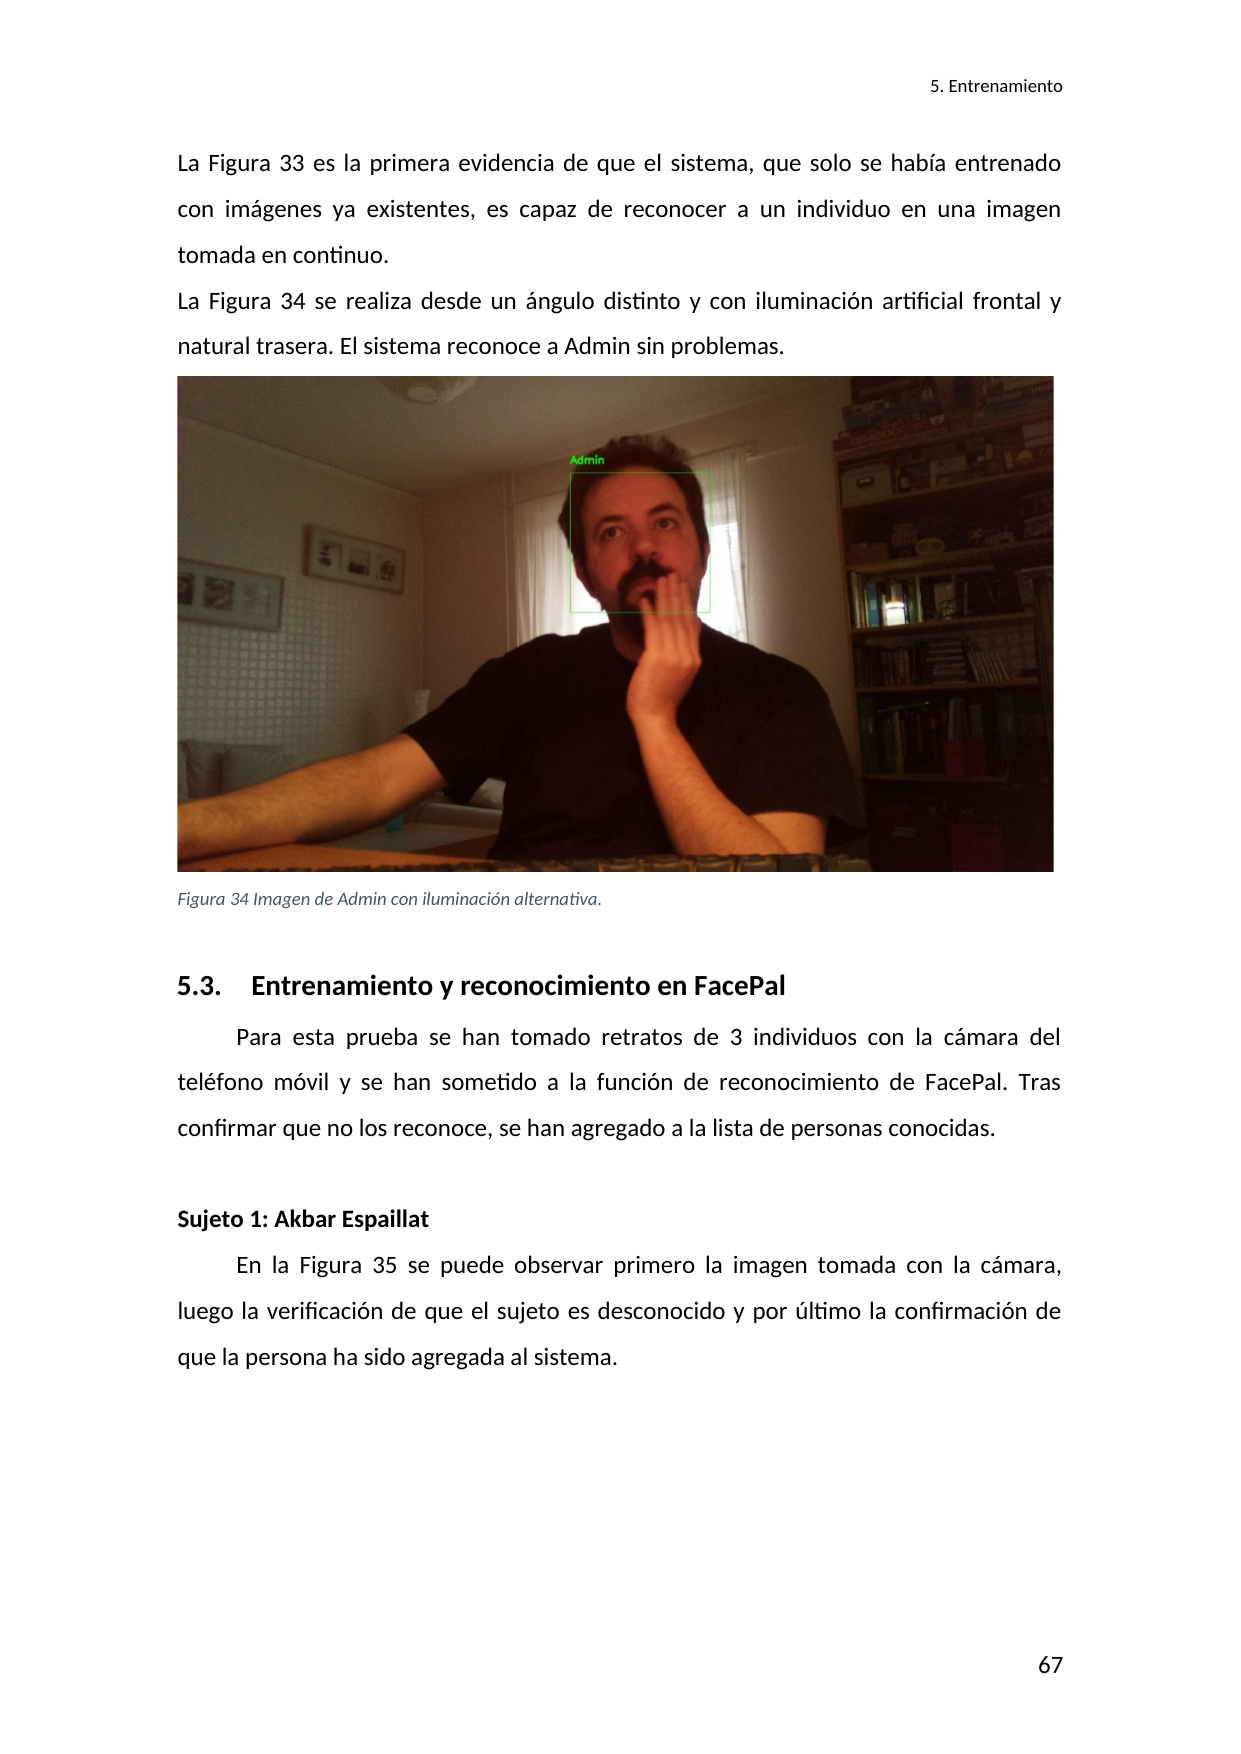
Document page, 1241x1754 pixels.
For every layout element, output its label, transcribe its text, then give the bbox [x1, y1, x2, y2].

text En la Figura 35 se puede observar primero la imagen tomada con la cámara, luego la verificación de que el sujeto es desconocido y por último la confirmación de que la persona ha sido agregada al sistema. [177, 1249, 1063, 1371]
text Sujeto 1: Akbar Espaillat [177, 1203, 1063, 1234]
text Entrenamiento y reconocimiento en FacePal [177, 967, 1063, 1003]
text La Figura 34 se realiza desde un ángulo distinto y con iluminación artificial frontal y natural trasera. El sistema reconoce a Admin sin problemas. [177, 285, 1063, 361]
text Para esta prueba se han tomado retratos de 3 individuos con la cámara del teléfono móvil y se han sometido a la función de reconocimiento de FacePal. Tras confirmar que no los reconoce, se han agregado a la lista de personas conocidas. [177, 1021, 1063, 1143]
picture [177, 376, 1054, 872]
text Figura 34 Imagen de Admin con iluminación alternativa. [177, 887, 1063, 910]
text La Figura 33 es la primera evidencia de que el sistema, que solo se había entrenado con imágenes ya existentes, es capaz de reconocer a un individuo en una imagen tomada en continuo. [177, 148, 1063, 269]
